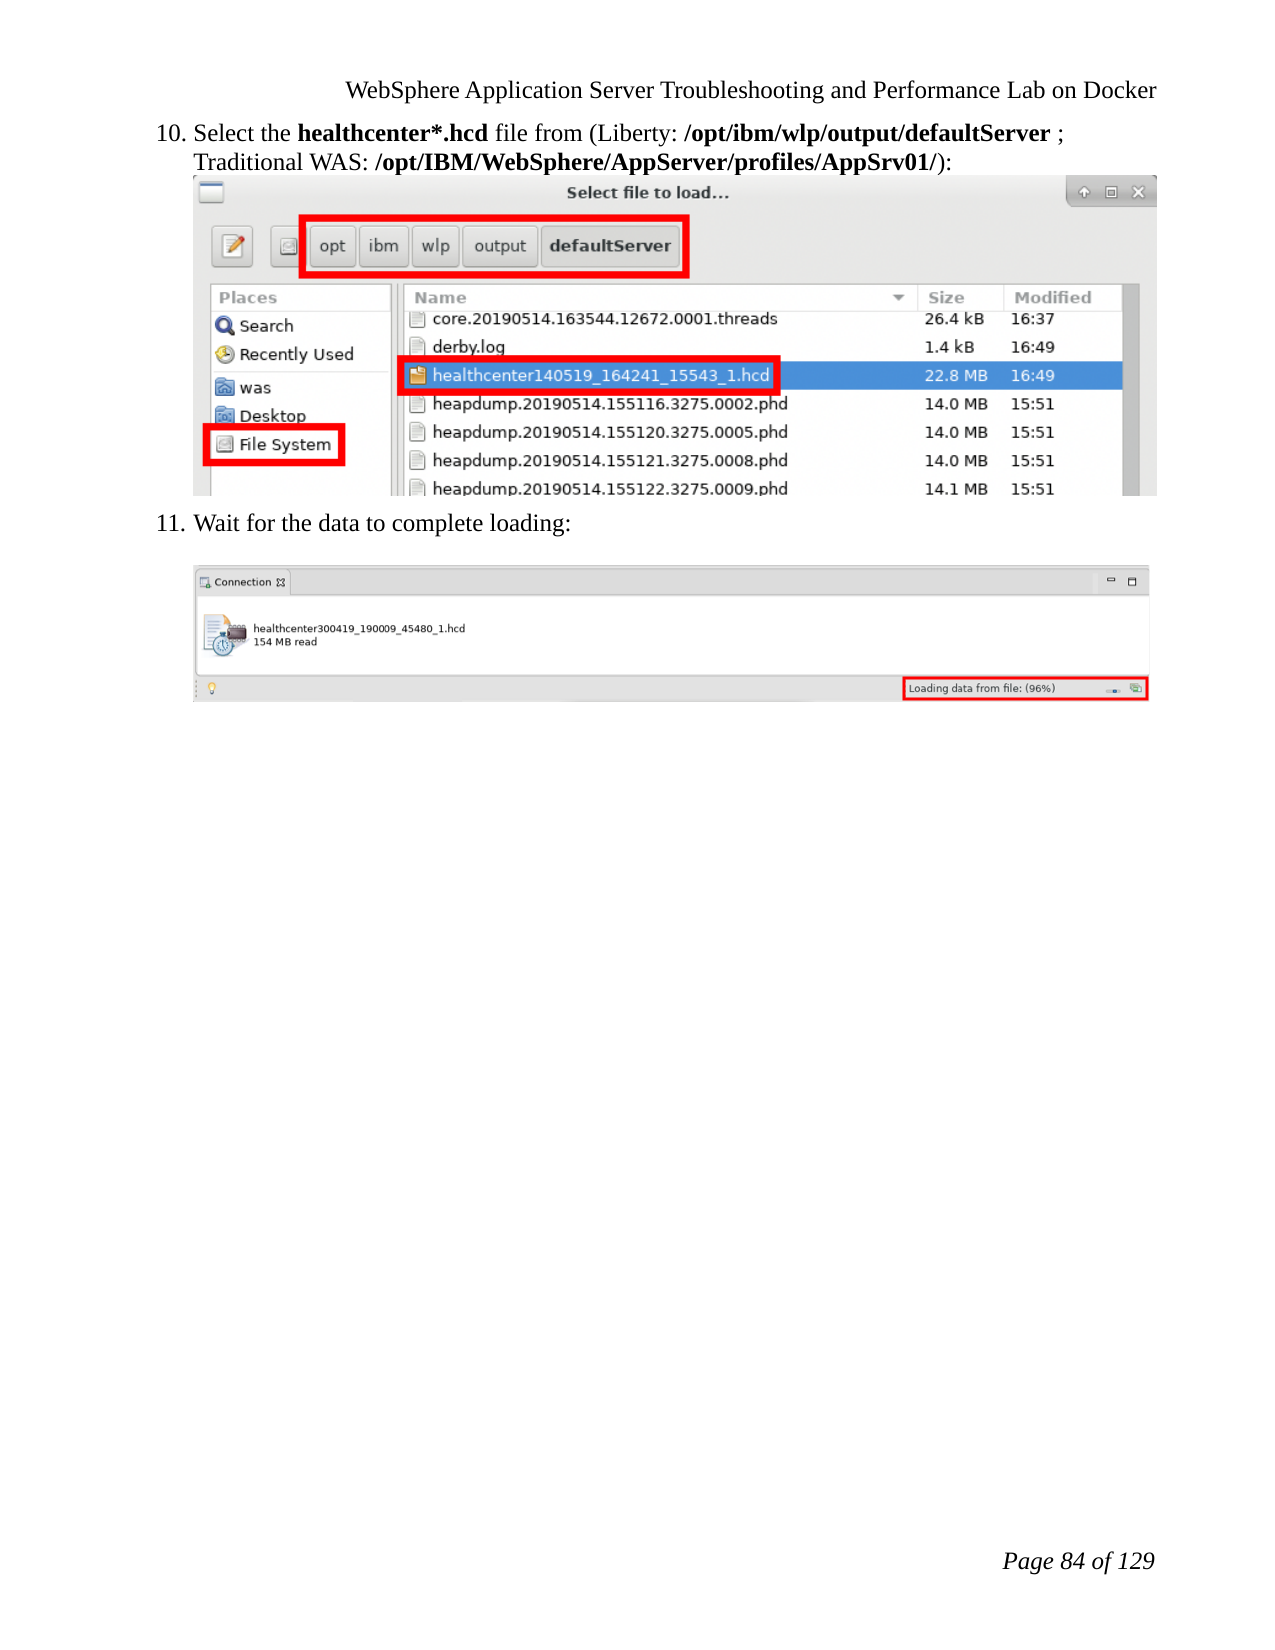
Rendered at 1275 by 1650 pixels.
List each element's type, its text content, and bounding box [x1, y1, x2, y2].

picture [193, 175, 1157, 496]
picture [193, 565, 1150, 702]
